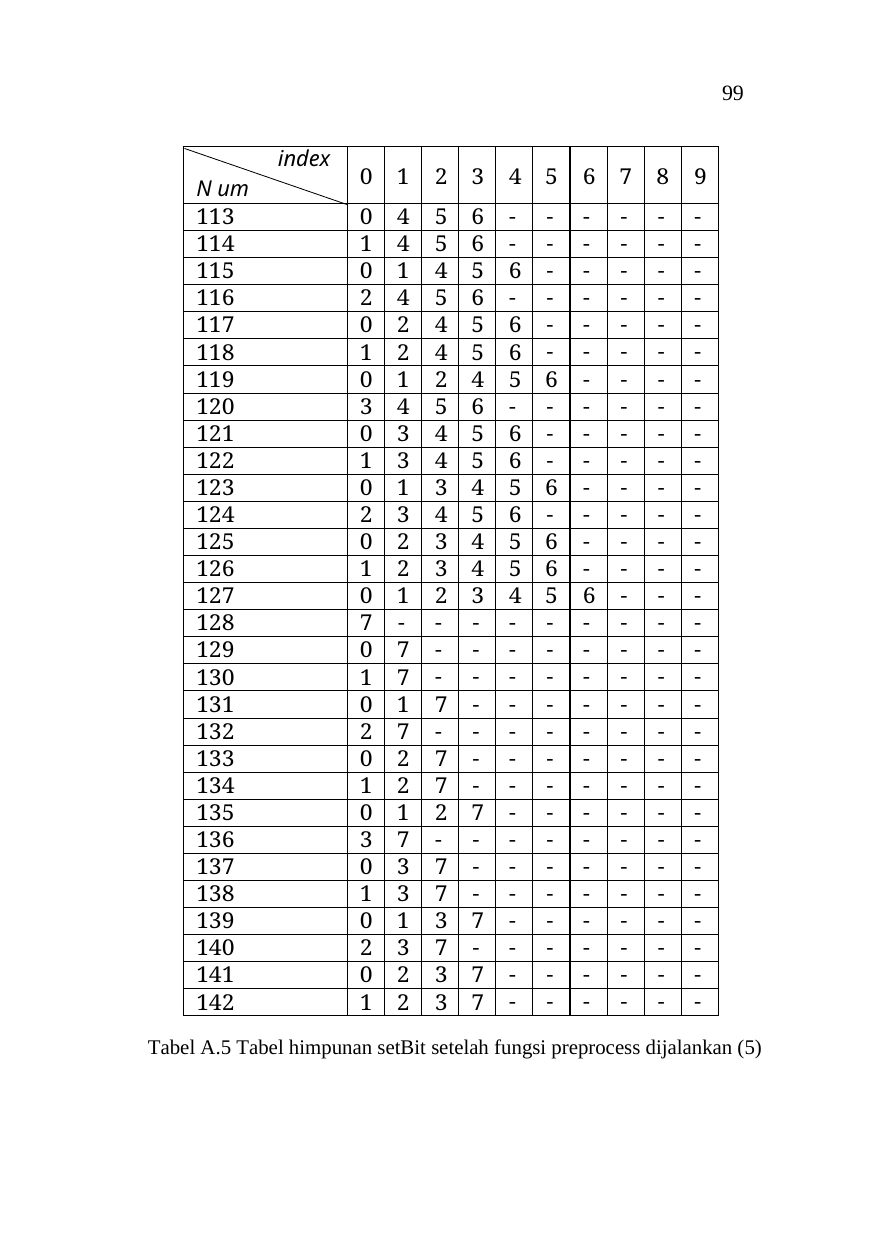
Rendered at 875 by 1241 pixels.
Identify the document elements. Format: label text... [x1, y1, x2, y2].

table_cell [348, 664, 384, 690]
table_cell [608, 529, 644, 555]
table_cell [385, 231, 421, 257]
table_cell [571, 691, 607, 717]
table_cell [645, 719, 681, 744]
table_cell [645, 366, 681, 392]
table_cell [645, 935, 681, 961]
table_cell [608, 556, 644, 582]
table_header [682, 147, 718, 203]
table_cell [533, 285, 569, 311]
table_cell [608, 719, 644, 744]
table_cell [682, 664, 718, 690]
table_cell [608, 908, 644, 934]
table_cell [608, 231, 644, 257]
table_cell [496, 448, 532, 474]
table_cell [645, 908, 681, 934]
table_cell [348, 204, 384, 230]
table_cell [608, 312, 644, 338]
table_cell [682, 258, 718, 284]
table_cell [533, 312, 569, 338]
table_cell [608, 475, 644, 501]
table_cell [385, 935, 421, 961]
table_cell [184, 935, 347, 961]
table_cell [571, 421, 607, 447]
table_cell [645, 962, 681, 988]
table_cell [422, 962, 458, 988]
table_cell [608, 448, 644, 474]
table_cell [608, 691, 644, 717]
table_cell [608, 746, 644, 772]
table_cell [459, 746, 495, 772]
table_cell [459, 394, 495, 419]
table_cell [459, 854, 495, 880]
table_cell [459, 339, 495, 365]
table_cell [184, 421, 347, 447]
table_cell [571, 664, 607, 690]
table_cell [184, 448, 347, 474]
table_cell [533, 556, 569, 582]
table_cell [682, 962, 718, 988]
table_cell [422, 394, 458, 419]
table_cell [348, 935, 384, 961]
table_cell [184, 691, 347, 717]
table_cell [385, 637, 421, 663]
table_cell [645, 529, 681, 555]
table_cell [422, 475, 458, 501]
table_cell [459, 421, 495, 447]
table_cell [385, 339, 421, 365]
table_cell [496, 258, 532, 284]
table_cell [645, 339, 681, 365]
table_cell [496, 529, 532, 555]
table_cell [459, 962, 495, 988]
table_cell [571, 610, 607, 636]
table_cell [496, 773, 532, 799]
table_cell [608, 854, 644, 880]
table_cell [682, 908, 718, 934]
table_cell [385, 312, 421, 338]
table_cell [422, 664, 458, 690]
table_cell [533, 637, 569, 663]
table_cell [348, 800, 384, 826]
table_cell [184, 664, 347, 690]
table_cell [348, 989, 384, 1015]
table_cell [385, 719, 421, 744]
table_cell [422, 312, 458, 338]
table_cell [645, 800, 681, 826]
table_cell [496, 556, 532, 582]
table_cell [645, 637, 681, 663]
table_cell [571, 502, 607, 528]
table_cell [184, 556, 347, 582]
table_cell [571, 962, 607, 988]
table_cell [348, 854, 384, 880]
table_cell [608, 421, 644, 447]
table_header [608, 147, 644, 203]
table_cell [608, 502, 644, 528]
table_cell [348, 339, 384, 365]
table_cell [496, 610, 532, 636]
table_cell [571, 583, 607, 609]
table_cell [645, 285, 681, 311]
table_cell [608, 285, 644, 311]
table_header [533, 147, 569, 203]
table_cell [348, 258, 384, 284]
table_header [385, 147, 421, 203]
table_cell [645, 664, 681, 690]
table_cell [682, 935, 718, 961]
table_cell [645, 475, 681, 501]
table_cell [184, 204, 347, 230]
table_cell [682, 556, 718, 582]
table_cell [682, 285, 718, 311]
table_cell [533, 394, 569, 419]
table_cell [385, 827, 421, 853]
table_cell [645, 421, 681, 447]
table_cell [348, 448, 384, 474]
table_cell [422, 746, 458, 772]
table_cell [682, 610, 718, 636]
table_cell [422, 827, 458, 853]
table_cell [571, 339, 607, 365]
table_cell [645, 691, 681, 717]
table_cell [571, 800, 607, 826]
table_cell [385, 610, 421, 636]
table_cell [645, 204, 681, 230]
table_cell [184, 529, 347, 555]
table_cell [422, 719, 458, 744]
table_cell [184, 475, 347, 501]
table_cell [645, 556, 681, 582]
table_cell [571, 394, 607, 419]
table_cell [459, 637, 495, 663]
text Tabel A.5 Tabel himpunan setBit setelah fungsi preprocess dijalankan (5) [148, 1035, 768, 1059]
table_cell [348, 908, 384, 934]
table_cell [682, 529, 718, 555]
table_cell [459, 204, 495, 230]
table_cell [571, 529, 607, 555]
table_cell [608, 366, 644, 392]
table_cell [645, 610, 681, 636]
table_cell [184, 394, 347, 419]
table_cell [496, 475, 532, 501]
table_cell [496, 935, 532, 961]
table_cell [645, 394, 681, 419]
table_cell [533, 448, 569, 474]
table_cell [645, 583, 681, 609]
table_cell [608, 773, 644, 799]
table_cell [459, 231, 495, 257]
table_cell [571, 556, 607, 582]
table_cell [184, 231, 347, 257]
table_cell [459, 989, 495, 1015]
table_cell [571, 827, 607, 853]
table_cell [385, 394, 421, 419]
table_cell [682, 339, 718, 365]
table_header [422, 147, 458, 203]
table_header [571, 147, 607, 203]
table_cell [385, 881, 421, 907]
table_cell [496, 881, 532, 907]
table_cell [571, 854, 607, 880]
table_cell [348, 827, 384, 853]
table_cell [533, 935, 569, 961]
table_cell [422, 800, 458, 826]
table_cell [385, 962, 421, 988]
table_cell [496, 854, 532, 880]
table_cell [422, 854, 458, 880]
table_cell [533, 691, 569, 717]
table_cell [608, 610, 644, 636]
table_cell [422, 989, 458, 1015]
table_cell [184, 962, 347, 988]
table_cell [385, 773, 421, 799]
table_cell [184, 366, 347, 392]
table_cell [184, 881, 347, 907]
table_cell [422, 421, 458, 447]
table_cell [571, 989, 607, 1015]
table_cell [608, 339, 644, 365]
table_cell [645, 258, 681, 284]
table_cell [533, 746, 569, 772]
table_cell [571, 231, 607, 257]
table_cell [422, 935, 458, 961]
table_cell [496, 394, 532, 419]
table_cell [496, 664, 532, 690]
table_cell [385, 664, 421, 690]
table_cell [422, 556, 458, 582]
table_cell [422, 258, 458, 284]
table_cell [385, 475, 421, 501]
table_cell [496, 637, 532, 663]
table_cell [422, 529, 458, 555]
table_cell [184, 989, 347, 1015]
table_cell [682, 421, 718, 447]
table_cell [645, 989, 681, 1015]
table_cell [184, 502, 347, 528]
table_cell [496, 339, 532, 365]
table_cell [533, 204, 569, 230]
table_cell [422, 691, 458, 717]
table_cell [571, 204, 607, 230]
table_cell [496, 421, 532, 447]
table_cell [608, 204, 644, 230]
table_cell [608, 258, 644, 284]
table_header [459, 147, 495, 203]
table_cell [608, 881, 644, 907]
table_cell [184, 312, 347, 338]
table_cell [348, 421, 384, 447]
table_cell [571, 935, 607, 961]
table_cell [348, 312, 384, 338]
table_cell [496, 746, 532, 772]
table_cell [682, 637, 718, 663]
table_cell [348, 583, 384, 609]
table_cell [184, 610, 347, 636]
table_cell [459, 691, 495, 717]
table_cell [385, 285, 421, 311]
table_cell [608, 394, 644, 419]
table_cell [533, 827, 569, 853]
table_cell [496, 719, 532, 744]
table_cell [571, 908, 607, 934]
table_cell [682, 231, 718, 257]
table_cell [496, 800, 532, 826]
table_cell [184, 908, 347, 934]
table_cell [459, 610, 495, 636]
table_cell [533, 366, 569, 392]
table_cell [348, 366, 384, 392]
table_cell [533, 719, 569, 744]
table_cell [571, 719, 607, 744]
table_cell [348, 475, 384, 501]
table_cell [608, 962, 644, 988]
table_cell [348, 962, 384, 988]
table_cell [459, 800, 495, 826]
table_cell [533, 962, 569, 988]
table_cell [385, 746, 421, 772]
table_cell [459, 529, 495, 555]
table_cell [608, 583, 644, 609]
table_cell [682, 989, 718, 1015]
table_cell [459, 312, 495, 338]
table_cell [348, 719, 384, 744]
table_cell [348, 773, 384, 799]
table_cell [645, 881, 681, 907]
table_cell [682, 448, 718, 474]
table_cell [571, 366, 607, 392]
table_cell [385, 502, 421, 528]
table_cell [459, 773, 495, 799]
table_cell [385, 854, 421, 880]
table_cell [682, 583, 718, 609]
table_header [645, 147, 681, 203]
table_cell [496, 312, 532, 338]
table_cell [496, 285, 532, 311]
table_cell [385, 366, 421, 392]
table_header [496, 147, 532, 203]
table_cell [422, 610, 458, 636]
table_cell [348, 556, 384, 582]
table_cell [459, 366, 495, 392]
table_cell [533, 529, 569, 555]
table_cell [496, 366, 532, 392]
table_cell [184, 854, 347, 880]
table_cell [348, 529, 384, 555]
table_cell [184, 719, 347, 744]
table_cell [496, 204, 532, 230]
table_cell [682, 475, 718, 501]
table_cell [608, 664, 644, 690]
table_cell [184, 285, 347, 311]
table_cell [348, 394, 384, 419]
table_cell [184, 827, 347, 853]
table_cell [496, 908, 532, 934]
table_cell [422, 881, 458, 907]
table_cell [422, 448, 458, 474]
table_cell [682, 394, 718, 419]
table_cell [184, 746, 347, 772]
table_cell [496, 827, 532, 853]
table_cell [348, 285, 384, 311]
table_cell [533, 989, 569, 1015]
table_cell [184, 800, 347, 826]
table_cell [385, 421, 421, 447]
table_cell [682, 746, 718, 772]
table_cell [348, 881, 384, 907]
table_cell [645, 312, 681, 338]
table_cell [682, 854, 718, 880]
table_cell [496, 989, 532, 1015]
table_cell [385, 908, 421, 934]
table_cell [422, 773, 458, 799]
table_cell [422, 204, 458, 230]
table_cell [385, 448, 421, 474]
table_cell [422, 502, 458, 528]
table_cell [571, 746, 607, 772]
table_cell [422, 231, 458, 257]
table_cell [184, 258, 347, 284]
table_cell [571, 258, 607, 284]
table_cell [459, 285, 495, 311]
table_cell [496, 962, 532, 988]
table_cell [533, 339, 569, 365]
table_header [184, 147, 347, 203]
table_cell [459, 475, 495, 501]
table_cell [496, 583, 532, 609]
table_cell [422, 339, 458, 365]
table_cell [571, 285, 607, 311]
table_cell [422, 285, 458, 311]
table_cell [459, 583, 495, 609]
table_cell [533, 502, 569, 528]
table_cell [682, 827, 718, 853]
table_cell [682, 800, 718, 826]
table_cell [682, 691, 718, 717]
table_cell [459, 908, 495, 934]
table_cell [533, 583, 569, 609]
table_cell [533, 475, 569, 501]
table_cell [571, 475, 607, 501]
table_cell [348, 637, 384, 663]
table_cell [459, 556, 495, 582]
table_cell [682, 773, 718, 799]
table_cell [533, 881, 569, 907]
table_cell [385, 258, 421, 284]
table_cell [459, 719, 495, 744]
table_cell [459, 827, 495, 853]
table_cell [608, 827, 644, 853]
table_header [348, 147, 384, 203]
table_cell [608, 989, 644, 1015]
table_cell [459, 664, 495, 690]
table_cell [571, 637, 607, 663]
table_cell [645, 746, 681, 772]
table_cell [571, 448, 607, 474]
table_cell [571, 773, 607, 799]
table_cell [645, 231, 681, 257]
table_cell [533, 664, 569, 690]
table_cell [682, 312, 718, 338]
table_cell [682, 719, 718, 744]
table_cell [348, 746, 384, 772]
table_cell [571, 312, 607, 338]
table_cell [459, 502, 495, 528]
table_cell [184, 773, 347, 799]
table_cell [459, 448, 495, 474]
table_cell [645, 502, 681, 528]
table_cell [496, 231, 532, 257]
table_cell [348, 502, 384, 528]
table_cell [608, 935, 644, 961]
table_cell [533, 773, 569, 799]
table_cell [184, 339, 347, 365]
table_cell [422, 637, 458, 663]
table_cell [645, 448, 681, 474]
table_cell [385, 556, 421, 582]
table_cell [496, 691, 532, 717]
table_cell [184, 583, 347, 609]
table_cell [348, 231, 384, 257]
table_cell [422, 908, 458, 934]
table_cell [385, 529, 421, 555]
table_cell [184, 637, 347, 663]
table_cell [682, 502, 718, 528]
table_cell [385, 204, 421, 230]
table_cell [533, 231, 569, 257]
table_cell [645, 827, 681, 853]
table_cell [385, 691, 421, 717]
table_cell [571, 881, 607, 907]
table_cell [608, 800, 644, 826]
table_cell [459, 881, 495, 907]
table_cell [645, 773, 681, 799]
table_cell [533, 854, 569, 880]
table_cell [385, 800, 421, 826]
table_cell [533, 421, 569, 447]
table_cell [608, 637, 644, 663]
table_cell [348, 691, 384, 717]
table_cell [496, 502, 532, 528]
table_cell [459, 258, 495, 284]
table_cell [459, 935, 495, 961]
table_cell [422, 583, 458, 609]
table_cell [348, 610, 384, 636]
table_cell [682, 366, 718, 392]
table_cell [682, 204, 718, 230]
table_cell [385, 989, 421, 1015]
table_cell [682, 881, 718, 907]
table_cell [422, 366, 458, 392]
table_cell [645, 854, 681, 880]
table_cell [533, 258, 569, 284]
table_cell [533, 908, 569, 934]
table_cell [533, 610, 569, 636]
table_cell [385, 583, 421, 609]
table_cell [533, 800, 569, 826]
